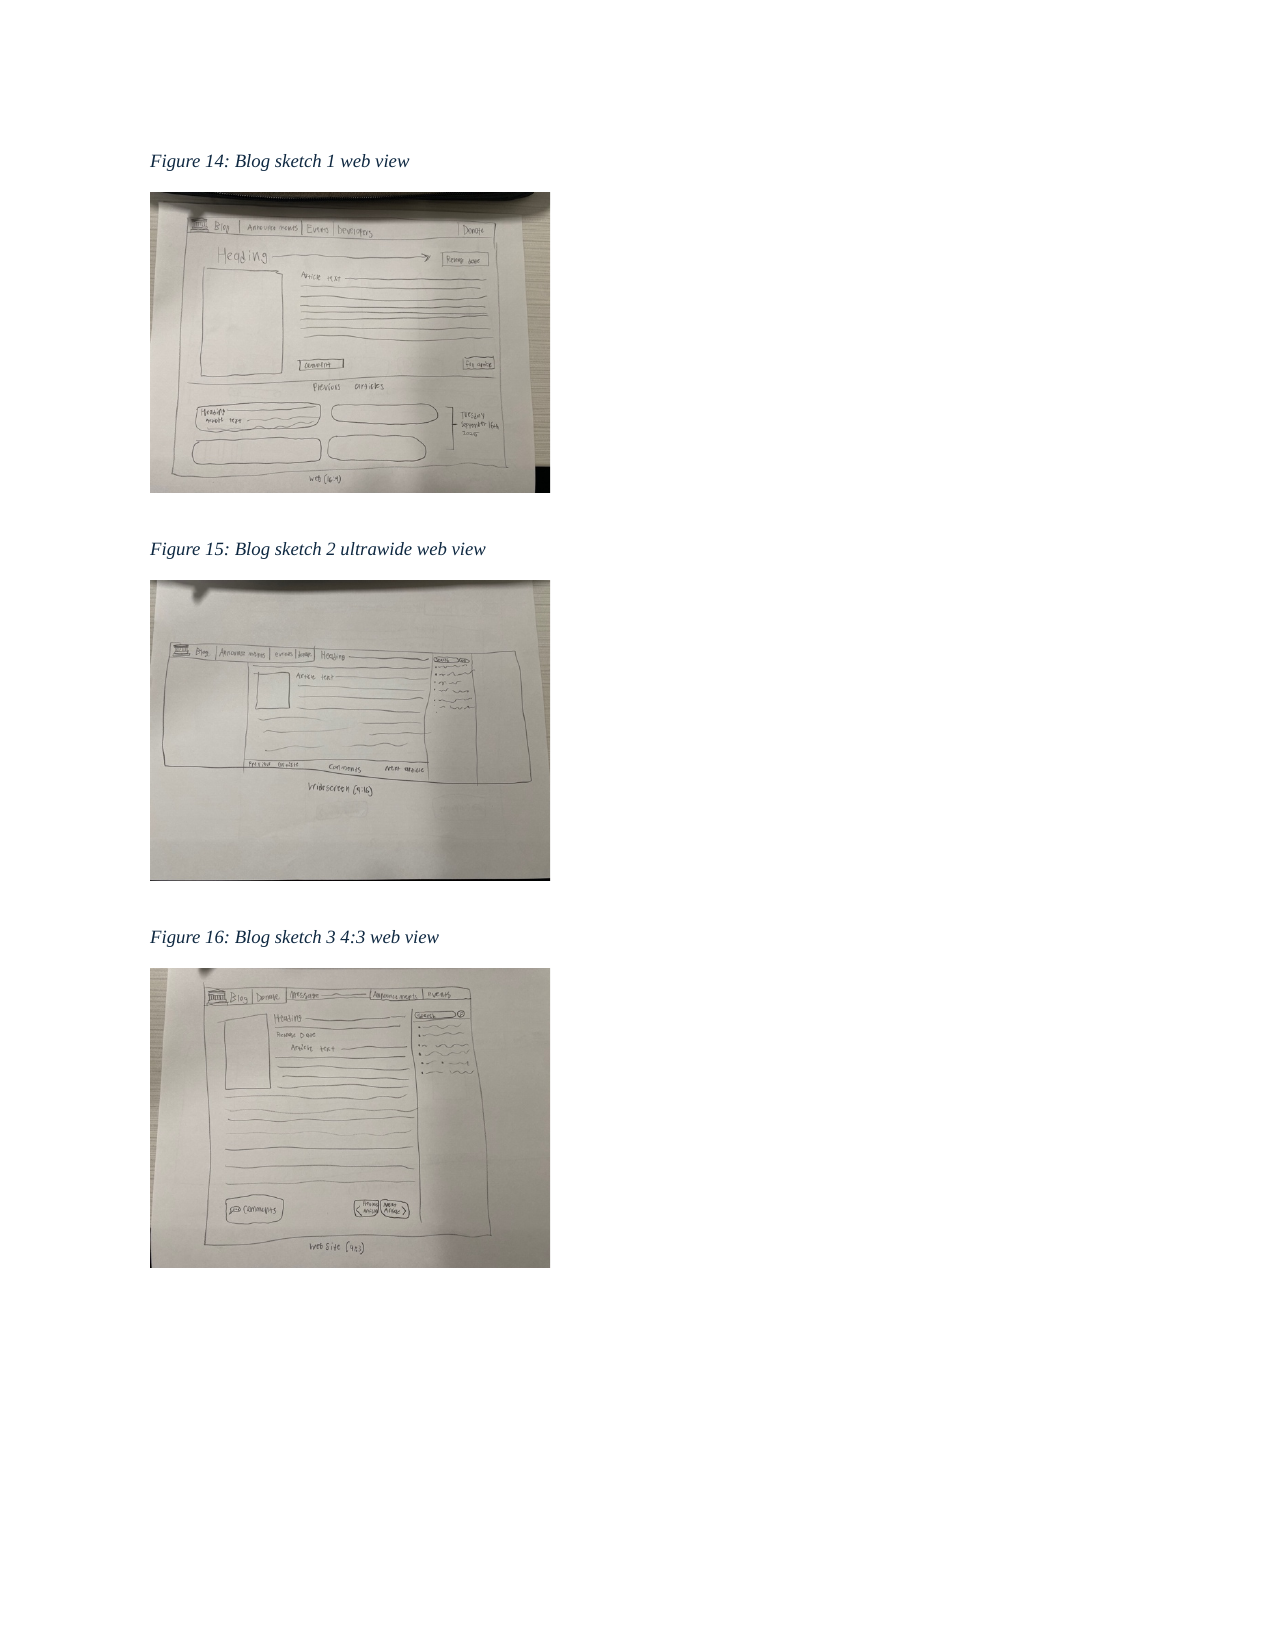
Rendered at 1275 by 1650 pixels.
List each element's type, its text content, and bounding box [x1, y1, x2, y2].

picture [150, 968, 550, 1268]
picture [150, 580, 550, 881]
picture [150, 192, 550, 493]
